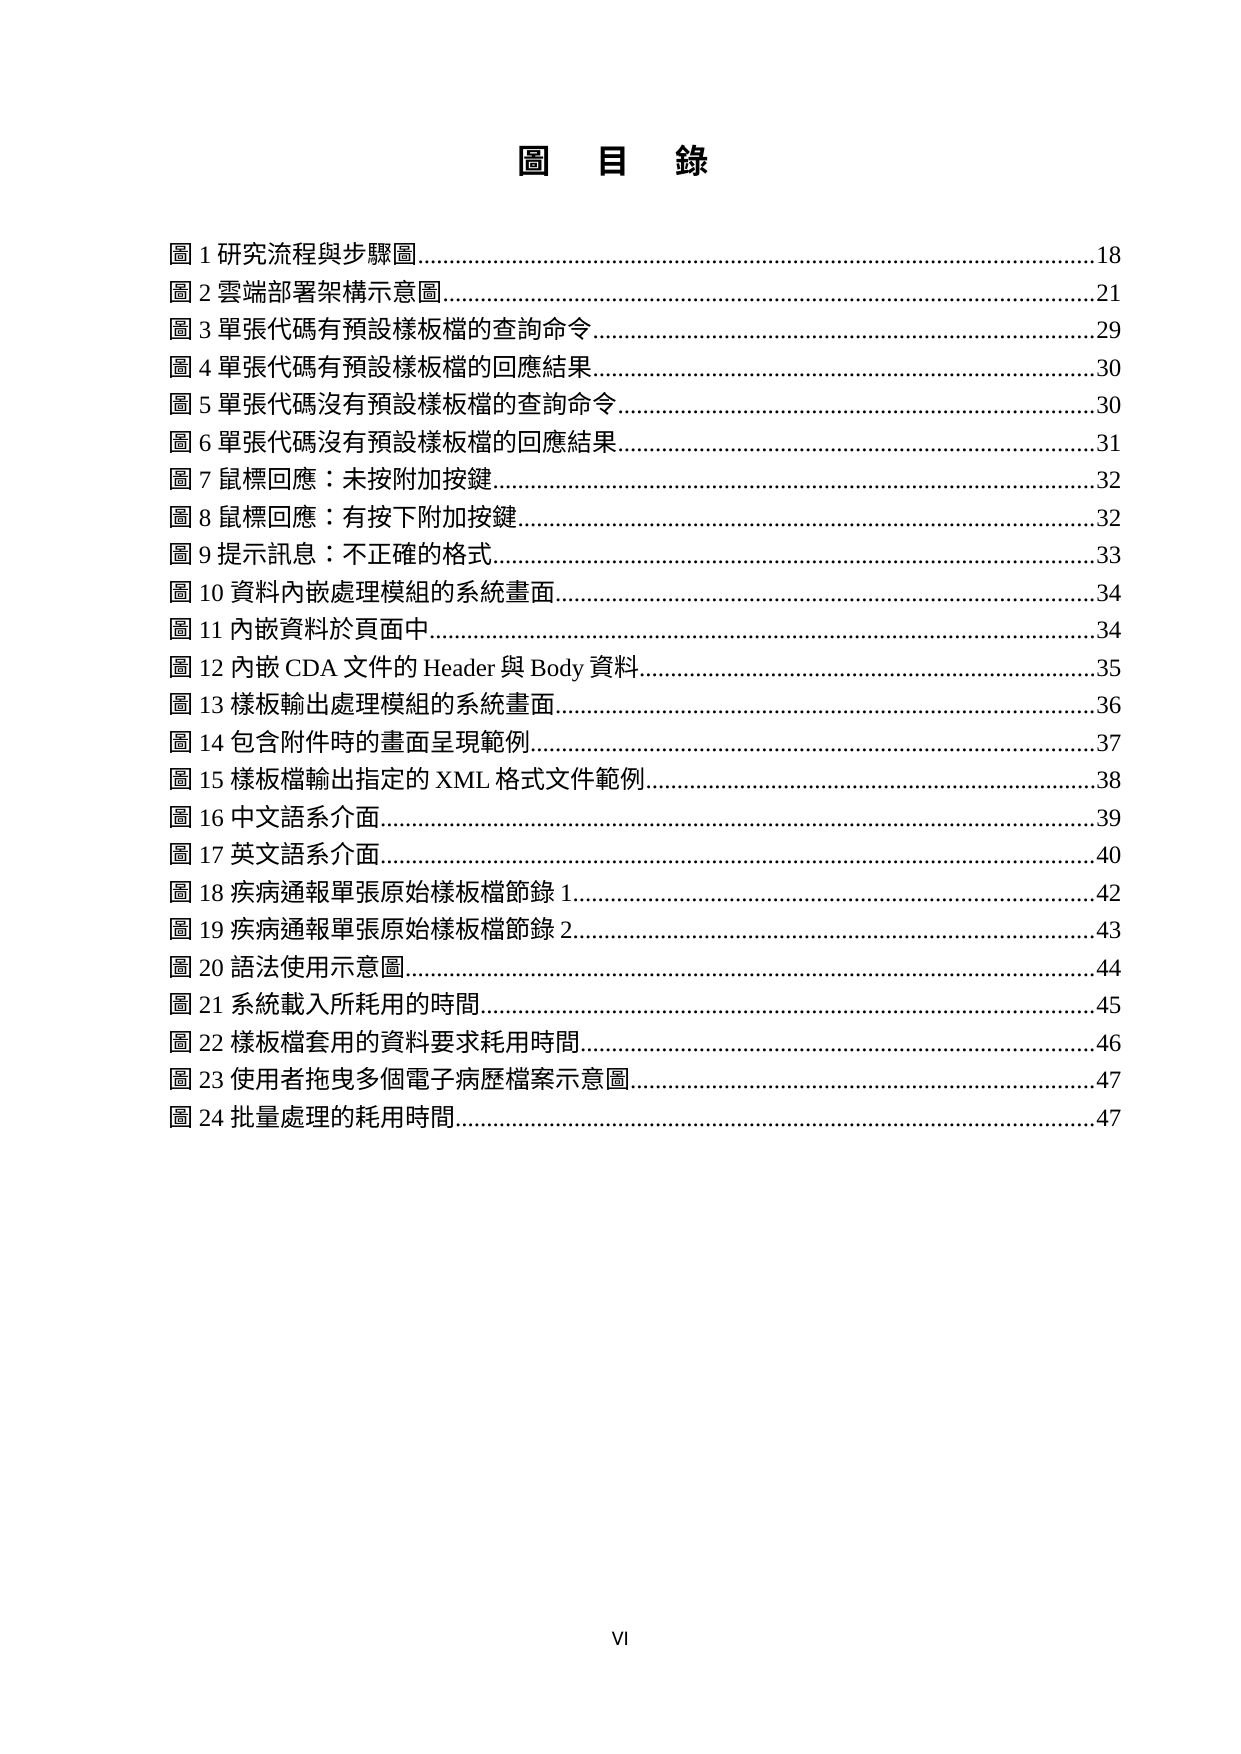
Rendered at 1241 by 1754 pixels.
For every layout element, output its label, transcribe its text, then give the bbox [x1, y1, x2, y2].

text 圖 13 樣板輸出處理模組的系統畫面 36 [118, 684, 1122, 722]
text 圖 1 研究流程與步驟圖 18 [118, 234, 1122, 272]
text 圖 11 內嵌資料於頁面中 34 [118, 609, 1122, 647]
text 圖 7 鼠標回應：未按附加按鍵 32 [118, 459, 1122, 497]
text 圖 22 樣板檔套用的資料要求耗用時間 46 [118, 1022, 1122, 1059]
text 圖 2 雲端部署架構示意圖 21 [118, 272, 1122, 309]
text 圖 5 單張代碼沒有預設樣板檔的查詢命令 30 [118, 384, 1122, 422]
title 圖目錄 [517, 122, 709, 197]
text 圖 17 英文語系介面 40 [118, 834, 1122, 872]
text 圖 3 單張代碼有預設樣板檔的查詢命令 29 [118, 309, 1122, 347]
text 圖 12 內嵌CDA文件的Header與Body資料 35 [118, 647, 1122, 684]
text 圖 23 使用者拖曳多個電子病歷檔案示意圖 47 [118, 1059, 1122, 1097]
text 圖 16 中文語系介面 39 [118, 797, 1122, 834]
text 圖 8 鼠標回應：有按下附加按鍵 32 [118, 497, 1122, 534]
text 圖 6 單張代碼沒有預設樣板檔的回應結果 31 [118, 422, 1122, 459]
text 圖 21 系統載入所耗用的時間 45 [118, 984, 1122, 1022]
text 圖 14 包含附件時的畫面呈現範例 37 [118, 722, 1122, 759]
text 圖 18 疾病通報單張原始樣板檔節錄1 42 [118, 872, 1122, 909]
text 圖 15 樣板檔輸出指定的XML格式文件範例 38 [118, 759, 1122, 797]
text 圖 24 批量處理的耗用時間 47 [118, 1097, 1122, 1134]
text 圖 19 疾病通報單張原始樣板檔節錄2 43 [118, 909, 1122, 947]
text 圖 4 單張代碼有預設樣板檔的回應結果 30 [118, 347, 1122, 384]
text 圖 20 語法使用示意圖 44 [118, 947, 1122, 984]
text 圖 9 提示訊息：不正確的格式 33 [118, 534, 1122, 572]
text 圖 10 資料內嵌處理模組的系統畫面 34 [118, 572, 1122, 609]
